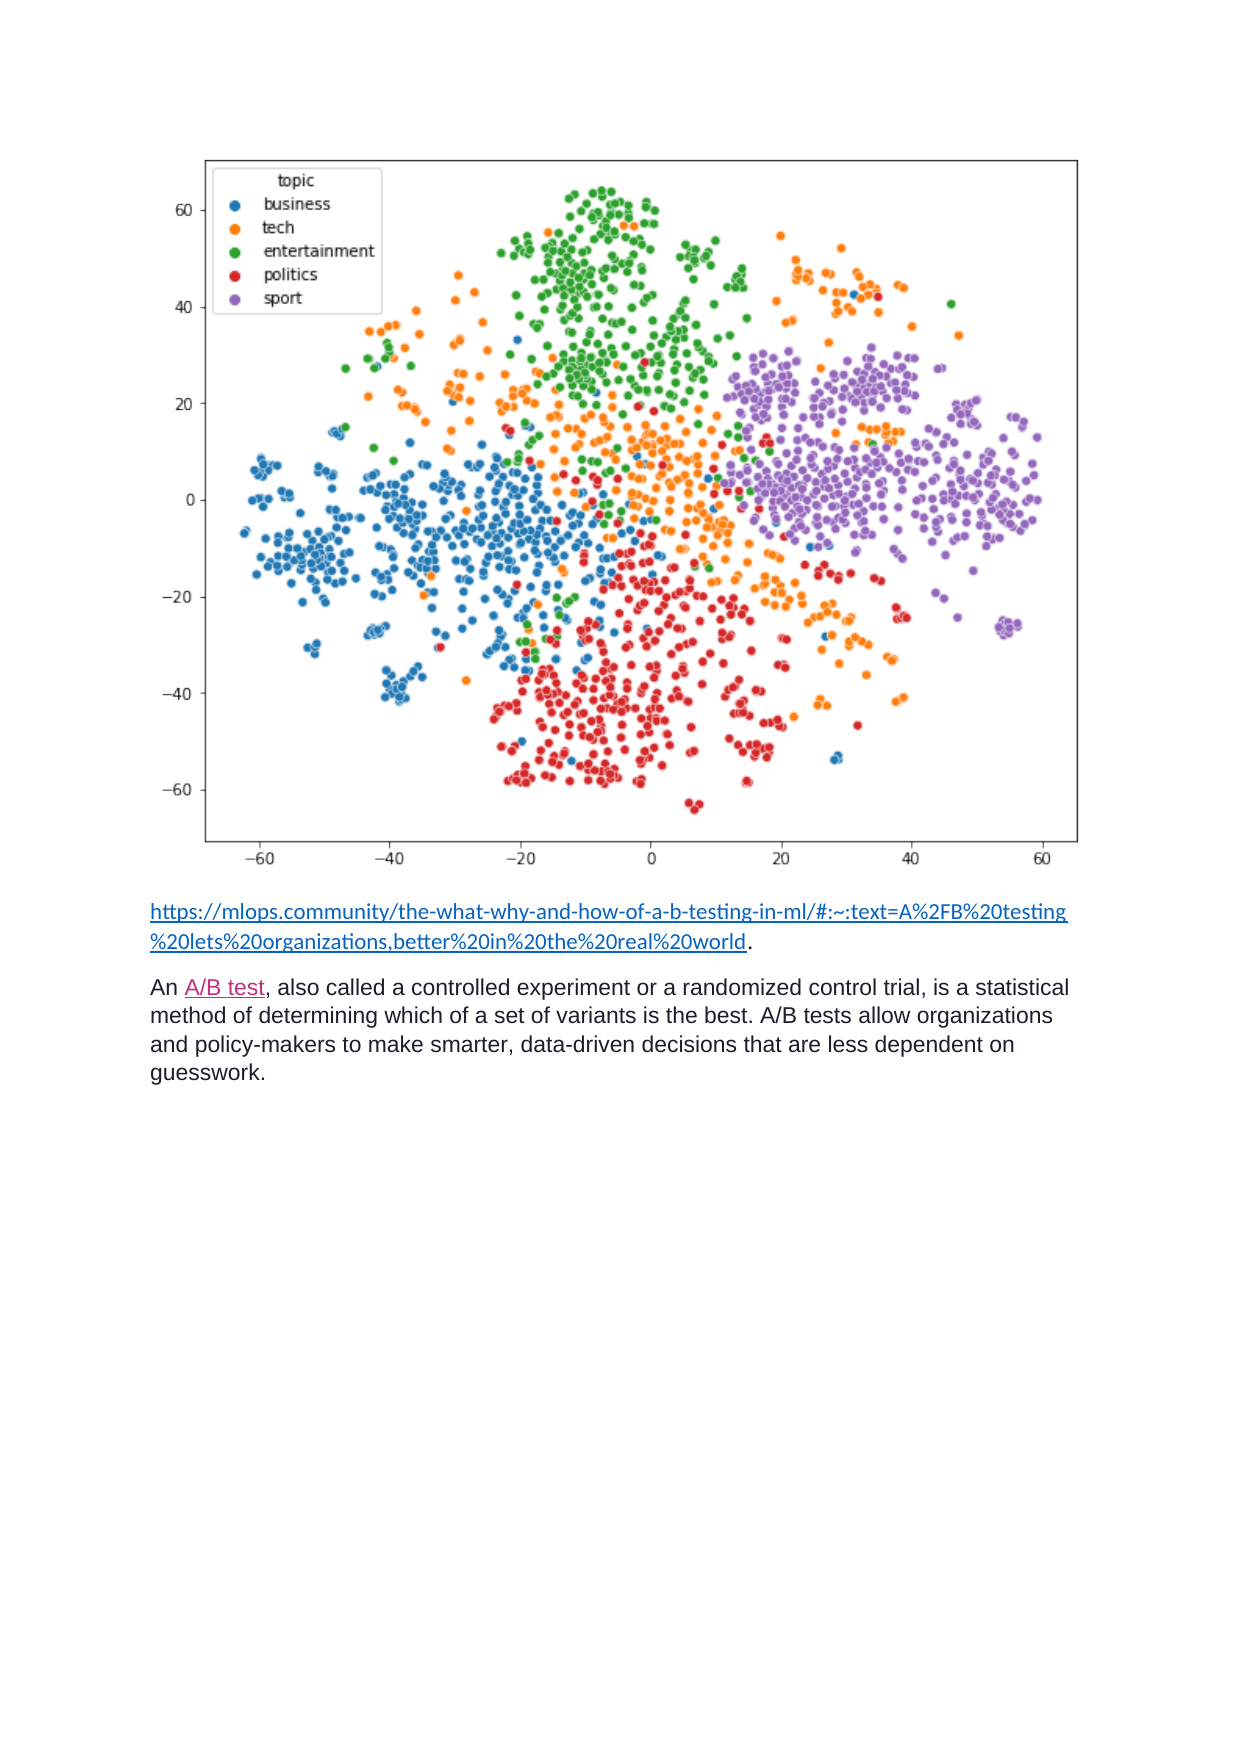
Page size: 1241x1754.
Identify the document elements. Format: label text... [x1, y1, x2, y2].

picture [150, 150, 1088, 879]
text An A/B test, also called a controlled experiment or a randomized control trial, is a statistical method of determining which of a set of variants is the best. A/B tests allow organizations and policy-makers to make smarter, data-driven decisions that are less dependent on guesswork. [150, 974, 1090, 1086]
text https://mlops.community/the-what-why-and-how-of-a-b-testing-in-ml/#:~:text=A%2FB%20testing%20lets%20organizations,better%20in%20the%20real%20world. [150, 897, 1090, 955]
